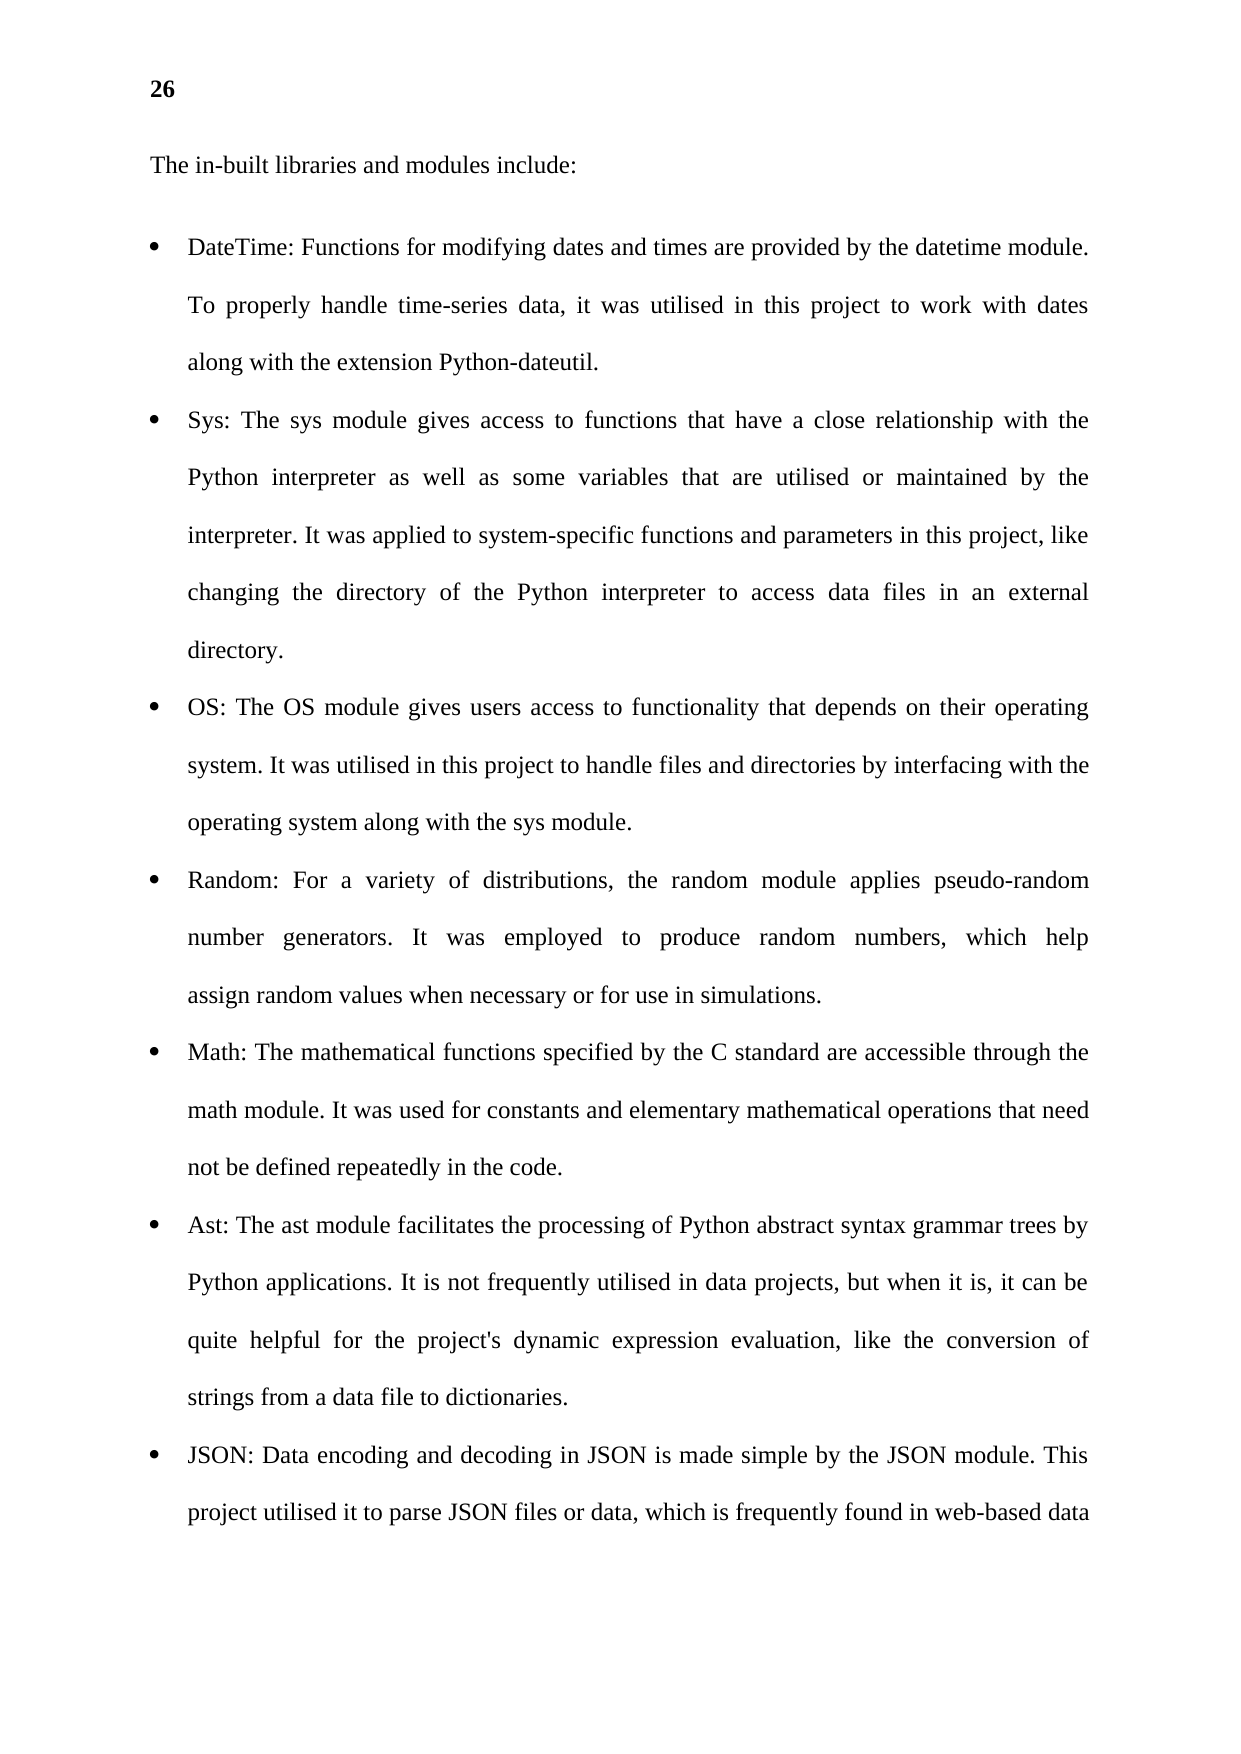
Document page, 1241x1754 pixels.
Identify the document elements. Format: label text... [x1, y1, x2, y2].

list Math: The mathematical functions specified by the C standard are accessible through the math module. It was used for constants and elementary mathematical operations that need not be defined repeatedly in the code. [150, 1037, 1090, 1181]
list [150, 1440, 1090, 1526]
list Ast: The ast module facilitates the processing of Python abstract syntax grammar trees by Python applications. It is not frequently utilised in data projects, but when it is, it can be quite helpful for the project's dynamic expression evaluation, like the conversion of strings from a data file to dictionaries. [150, 1210, 1090, 1411]
list Sys: The sys module gives access to functions that have a close relationship with the Python interpreter as well as some variables that are utilised or maintained by the interpreter. It was applied to system-specific functions and parameters in this project, like changing the directory of the Python interpreter to access data files in an external directory. [150, 405, 1090, 664]
list Random: For a variety of distributions, the random module applies pseudo-random number generators. It was employed to produce random numbers, which help assign random values when necessary or for use in simulations. [150, 865, 1090, 1009]
list DateTime: Functions for modifying dates and times are provided by the datetime module. To properly handle time-series data, it was utilised in this project to work with dates along with the extension Python-dateutil. [150, 232, 1090, 376]
list OS: The OS module gives users access to functionality that depends on their operating system. It was utilised in this project to handle files and directories by interfacing with the operating system along with the sys module. [150, 692, 1090, 836]
text The in-built libraries and modules include: [150, 150, 1090, 179]
